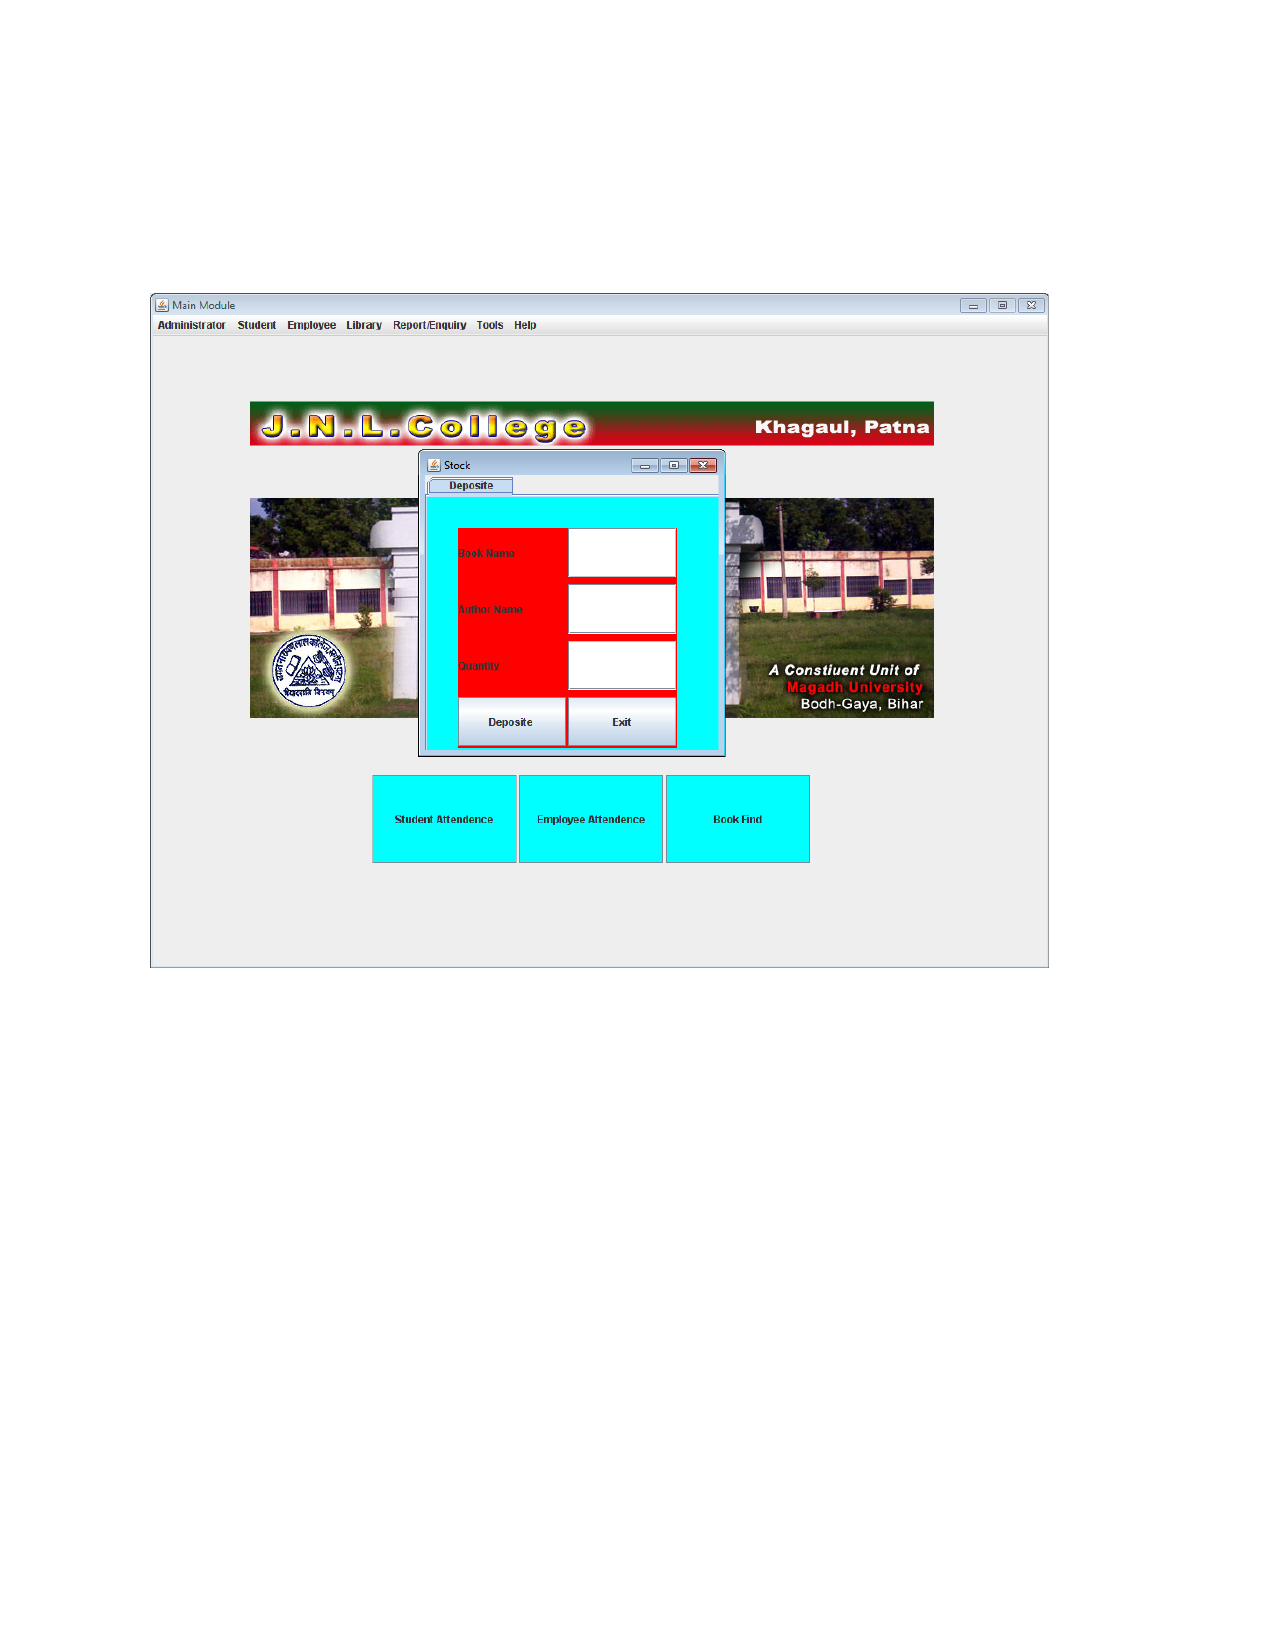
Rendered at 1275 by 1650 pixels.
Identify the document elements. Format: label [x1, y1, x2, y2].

picture [150, 293, 1049, 968]
